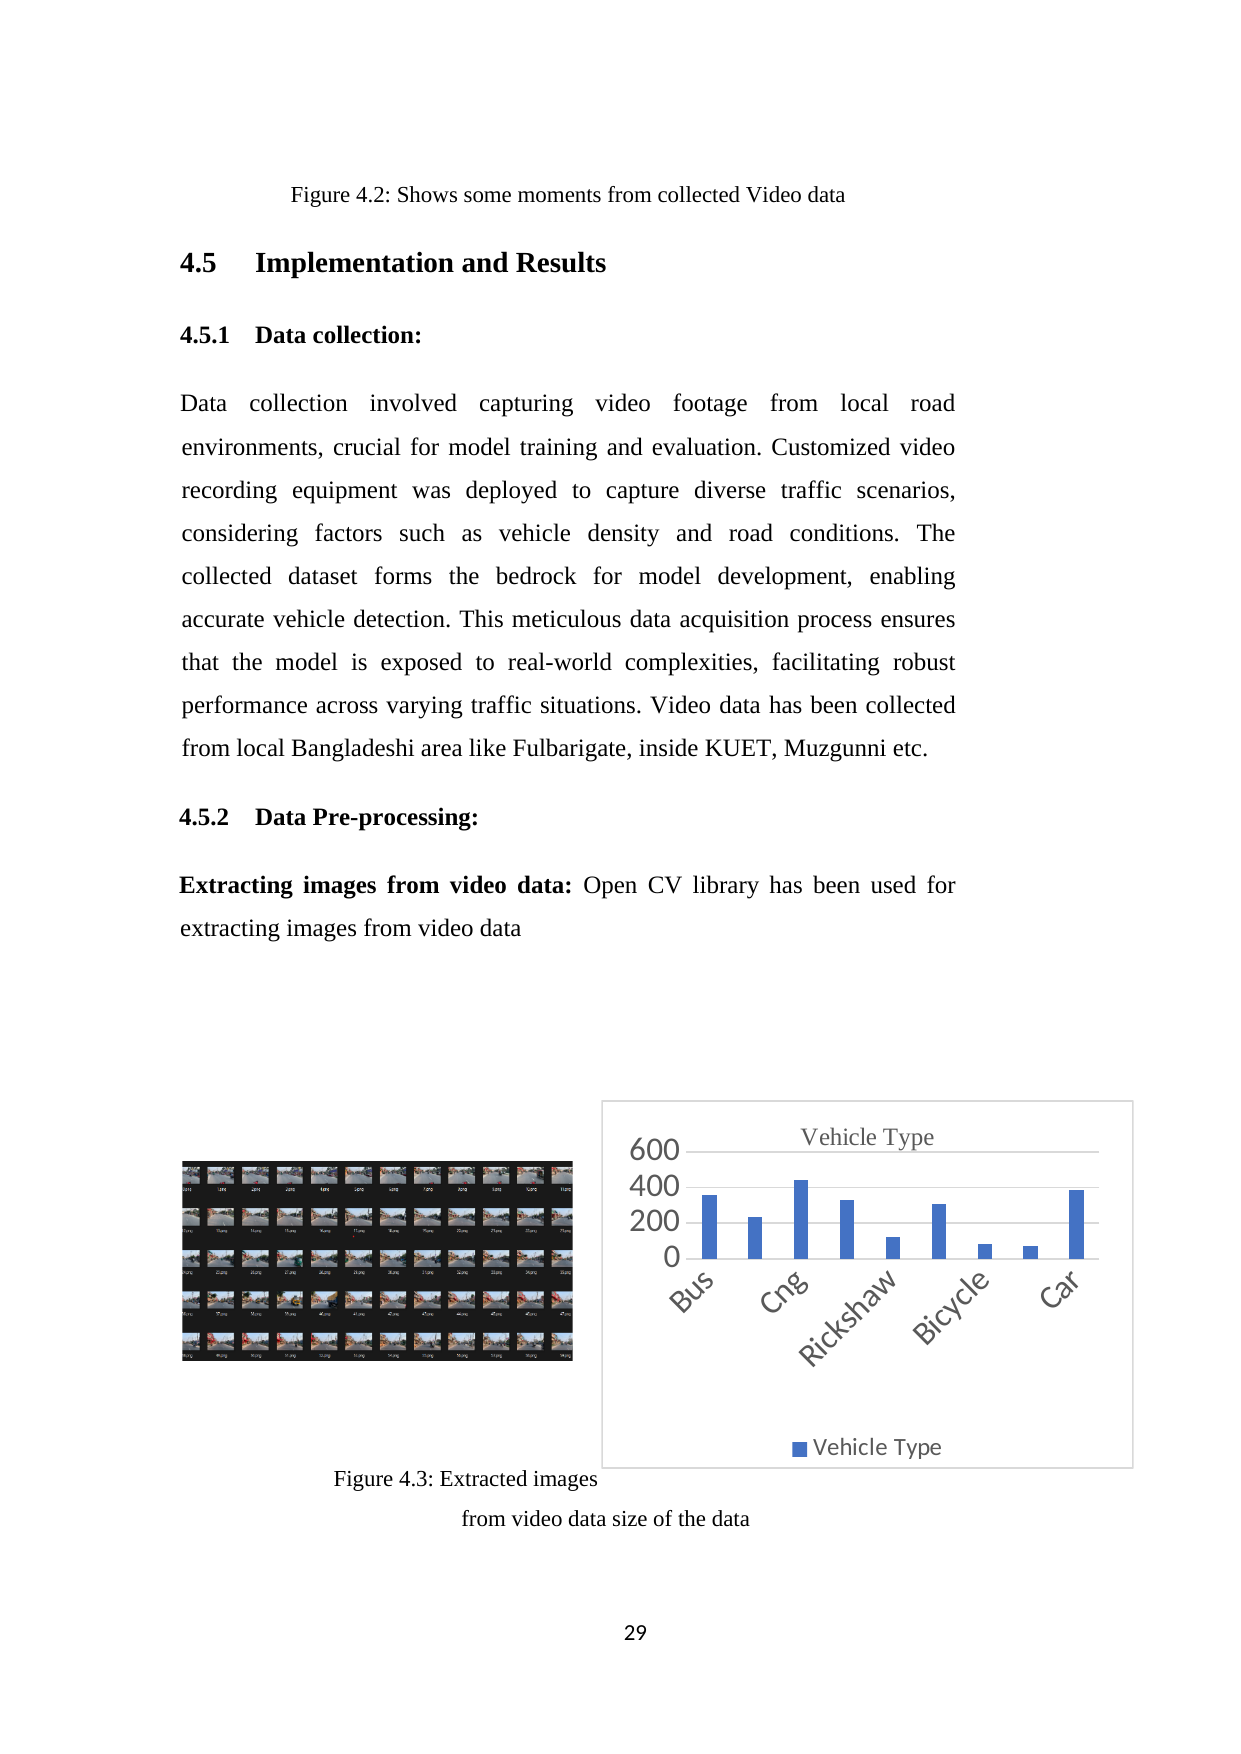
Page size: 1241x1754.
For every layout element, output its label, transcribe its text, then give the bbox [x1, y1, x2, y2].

text 4.5.2 Data Pre-processing: [179, 802, 956, 830]
text 4.5 Implementation and Results [180, 245, 956, 279]
picture [182, 1161, 573, 1361]
text Extracting images from video data: Open CV library has been used for extracting images from video data [179, 870, 956, 942]
text Figure 4.2: Shows some moments from collected Video data [180, 181, 956, 207]
text Data collection involved capturing video footage from local road environments, crucial for model training and evaluation. Customized video recording equipment was deployed to capture diverse traffic scenarios, considering factors such as vehicle density and road conditions. The collected dataset forms the bedrock for model development, enabling accurate vehicle detection. This meticulous data acquisition process ensures that the model is exposed to real-world complexities, facilitating robust performance across varying traffic situations. Video data has been collected from local Bangladeshi area like Fulbarigate, inside KUET, Muzgunni etc. [180, 388, 956, 762]
list Figure 4.3: Extracted images from video data size of the data [255, 1465, 956, 1531]
text 4.5.1 Data collection: [180, 320, 956, 349]
